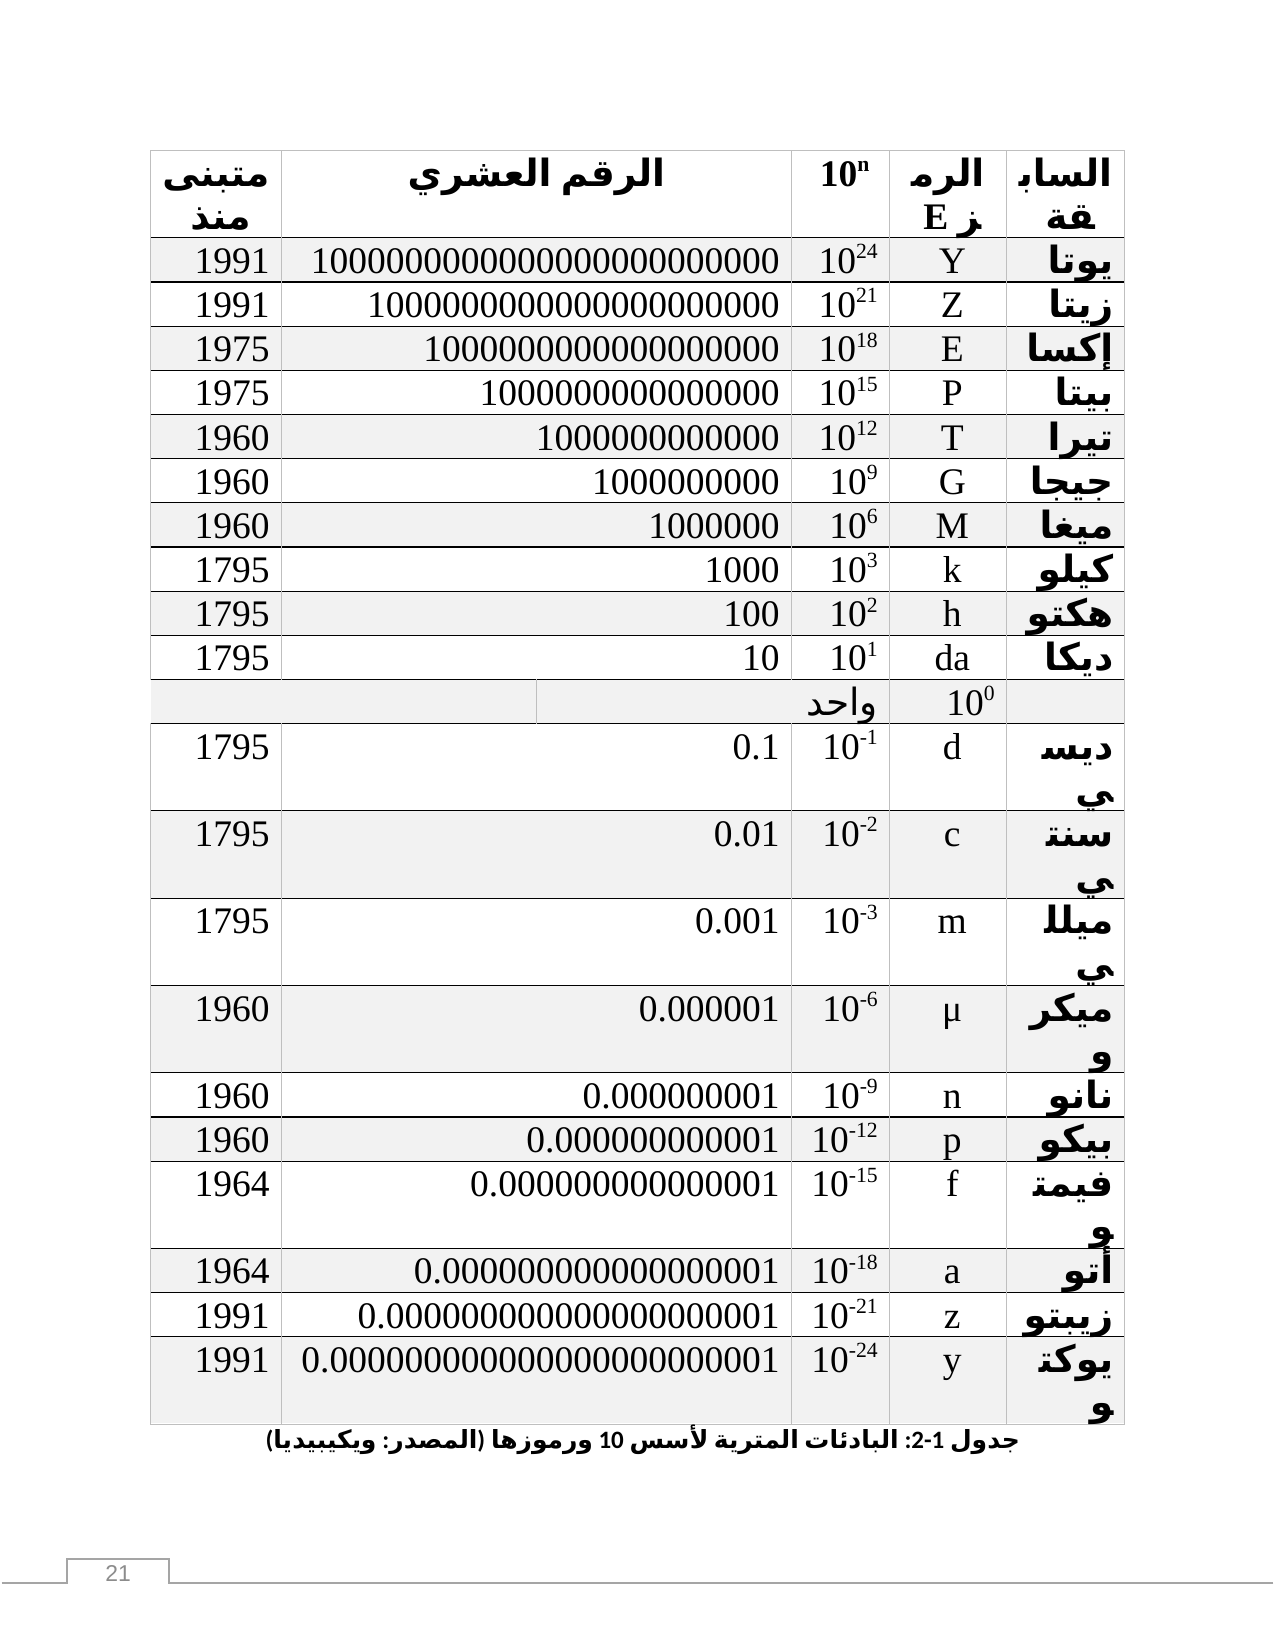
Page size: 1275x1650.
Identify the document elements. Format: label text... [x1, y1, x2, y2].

table_cell 10-15 [792, 1162, 889, 1248]
table_cell 102 [792, 592, 889, 635]
table_cell n [890, 1073, 1006, 1116]
table_cell يوكتو [1007, 1337, 1124, 1423]
table_cell 1795 [151, 592, 281, 635]
table_cell 10-6 [792, 986, 889, 1072]
table_cell 0.001 [282, 899, 791, 985]
table_cell بيتا [1007, 371, 1124, 414]
table_cell f [890, 1162, 1006, 1248]
table_cell بيكو [1007, 1118, 1124, 1161]
table_cell 1024 [792, 238, 889, 281]
table_cell 1964 [151, 1162, 281, 1248]
table_cell 1012 [792, 415, 889, 458]
table_cell 0.000000001 [282, 1073, 791, 1116]
table_cell 10-12 [792, 1118, 889, 1161]
table_cell 1991 [151, 1293, 281, 1336]
table_cell 0.000000000000000001 [282, 1249, 791, 1292]
table_cell m [890, 899, 1006, 985]
table_cell فيمتو [1007, 1162, 1124, 1248]
table_cell زيبتو [1007, 1293, 1124, 1336]
table_cell 1795 [151, 636, 281, 679]
table_cell 1795 [151, 724, 281, 810]
table_header متبنى منذ [151, 151, 281, 237]
table_header السابقة [1007, 151, 1124, 237]
table_cell 0.000001 [282, 986, 791, 1072]
table_cell 103 [792, 548, 889, 591]
table_cell 1000000000000 [282, 415, 791, 458]
table_cell 10 [282, 636, 791, 679]
table_cell 0.000000000000000000001 [282, 1293, 791, 1336]
table_cell نانو [1007, 1073, 1124, 1116]
table_cell M [890, 503, 1006, 546]
table_cell 10-2 [792, 811, 889, 898]
table_cell 1960 [151, 503, 281, 546]
table_cell ديسي [1007, 724, 1124, 810]
table_cell 10-18 [792, 1249, 889, 1292]
table_cell G [890, 459, 1006, 502]
table_cell 1960 [151, 415, 281, 458]
table_cell 0.000000000000001 [282, 1162, 791, 1248]
table_cell 1991 [151, 238, 281, 281]
table_cell Z [890, 283, 1006, 326]
table_cell 10-1 [792, 724, 889, 810]
table_cell [1007, 680, 1124, 723]
table_cell ديكا [1007, 636, 1124, 679]
table_cell 1960 [151, 459, 281, 502]
table_cell 1000000000 [282, 459, 791, 502]
table_cell جيجا [1007, 459, 1124, 502]
table_cell 1975 [151, 371, 281, 414]
table_cell 1964 [151, 1249, 281, 1292]
table_cell E [890, 327, 1006, 370]
table_cell 109 [792, 459, 889, 502]
table_header الرمز E [890, 151, 1006, 237]
table_cell 10-9 [792, 1073, 889, 1116]
table_cell 1991 [151, 1337, 281, 1423]
table_cell T [890, 415, 1006, 458]
text جدول 1-2: البادئات المترية لأسس 10 ورموزها (المصدر: ويكيبيديا) [84, 1424, 1125, 1455]
table_cell 1795 [151, 811, 281, 898]
table_cell h [890, 592, 1006, 635]
table_cell 0.1 [282, 724, 791, 810]
table_cell 1000000 [282, 503, 791, 546]
table_cell k [890, 548, 1006, 591]
table_cell p [890, 1118, 1006, 1161]
table_cell كيلو [1007, 548, 1124, 591]
table_cell 10-21 [792, 1293, 889, 1336]
table_cell 1795 [151, 548, 281, 591]
table_cell واحد [537, 680, 889, 723]
table_cell 0.01 [282, 811, 791, 898]
table_cell Y [890, 238, 1006, 281]
table_cell 106 [792, 503, 889, 546]
table_header الرقم العشري [282, 151, 791, 237]
table_cell إكسا [1007, 327, 1124, 370]
table_cell da [890, 636, 1006, 679]
table_header 10n [792, 151, 889, 237]
table_cell 1960 [151, 986, 281, 1072]
table_cell 1975 [151, 327, 281, 370]
table_cell y [890, 1337, 1006, 1423]
table_cell a [890, 1249, 1006, 1292]
table_cell d [890, 724, 1006, 810]
table_cell P [890, 371, 1006, 414]
table_cell هكتو [1007, 592, 1124, 635]
table_cell μ [890, 986, 1006, 1072]
table_cell زيتا [1007, 283, 1124, 326]
table_cell تيرا [1007, 415, 1124, 458]
table_cell 1015 [792, 371, 889, 414]
table_cell z [890, 1293, 1006, 1336]
table_cell 1795 [151, 899, 281, 985]
table_cell ميكرو [1007, 986, 1124, 1072]
table_cell ميغا [1007, 503, 1124, 546]
table_cell 1000000000000000 [282, 371, 791, 414]
table_cell 1000000000000000000000000 [282, 238, 791, 281]
table_cell 1018 [792, 327, 889, 370]
table_cell 100 [282, 592, 791, 635]
table_cell 1991 [151, 283, 281, 326]
table_cell 1021 [792, 283, 889, 326]
table_cell يوتا [1007, 238, 1124, 281]
table_cell 1960 [151, 1073, 281, 1116]
table_cell ميللي [1007, 899, 1124, 985]
table_cell 0.000000000001 [282, 1118, 791, 1161]
table_cell 10-3 [792, 899, 889, 985]
table_cell 0.000000000000000000000001 [282, 1337, 791, 1423]
table_cell c [890, 811, 1006, 898]
table_cell 1000000000000000000 [282, 327, 791, 370]
table_cell سنتي [1007, 811, 1124, 898]
table_cell 1000000000000000000000 [282, 283, 791, 326]
table_cell أتو [1007, 1249, 1124, 1292]
table_cell 1000 [282, 548, 791, 591]
table_cell 1960 [151, 1118, 281, 1161]
table_cell 101 [792, 636, 889, 679]
table_cell 100 [890, 680, 1006, 723]
table_cell 10-24 [792, 1337, 889, 1423]
